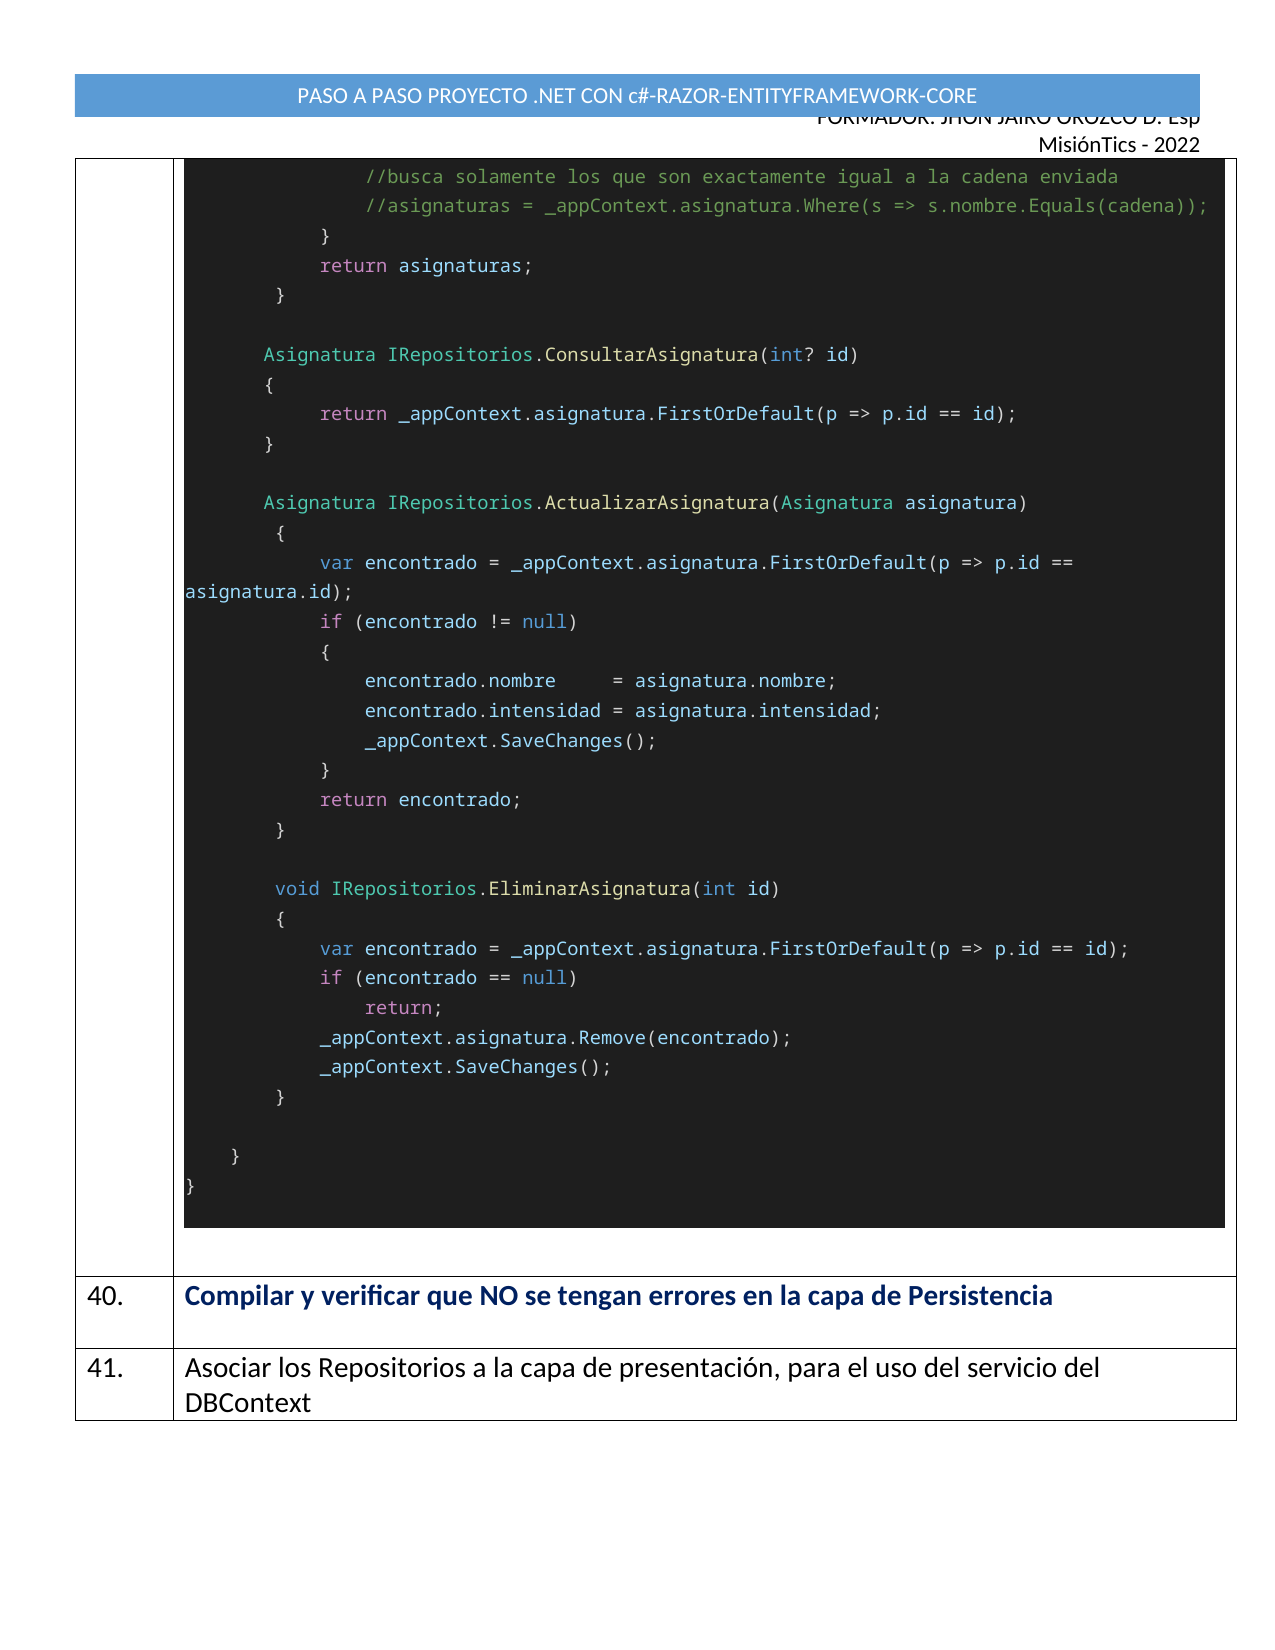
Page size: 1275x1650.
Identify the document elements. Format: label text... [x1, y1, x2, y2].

table_cell [76, 159, 173, 1276]
table_cell [76, 1349, 173, 1420]
table_cell Asociar los Repositorios a la capa de presentación, para el uso del servicio del DBContext [174, 1349, 1236, 1420]
table_cell Compilar y verificar que NO se tengan errores en la capa de Persistencia [174, 1277, 1236, 1348]
table_cell [76, 1277, 173, 1348]
